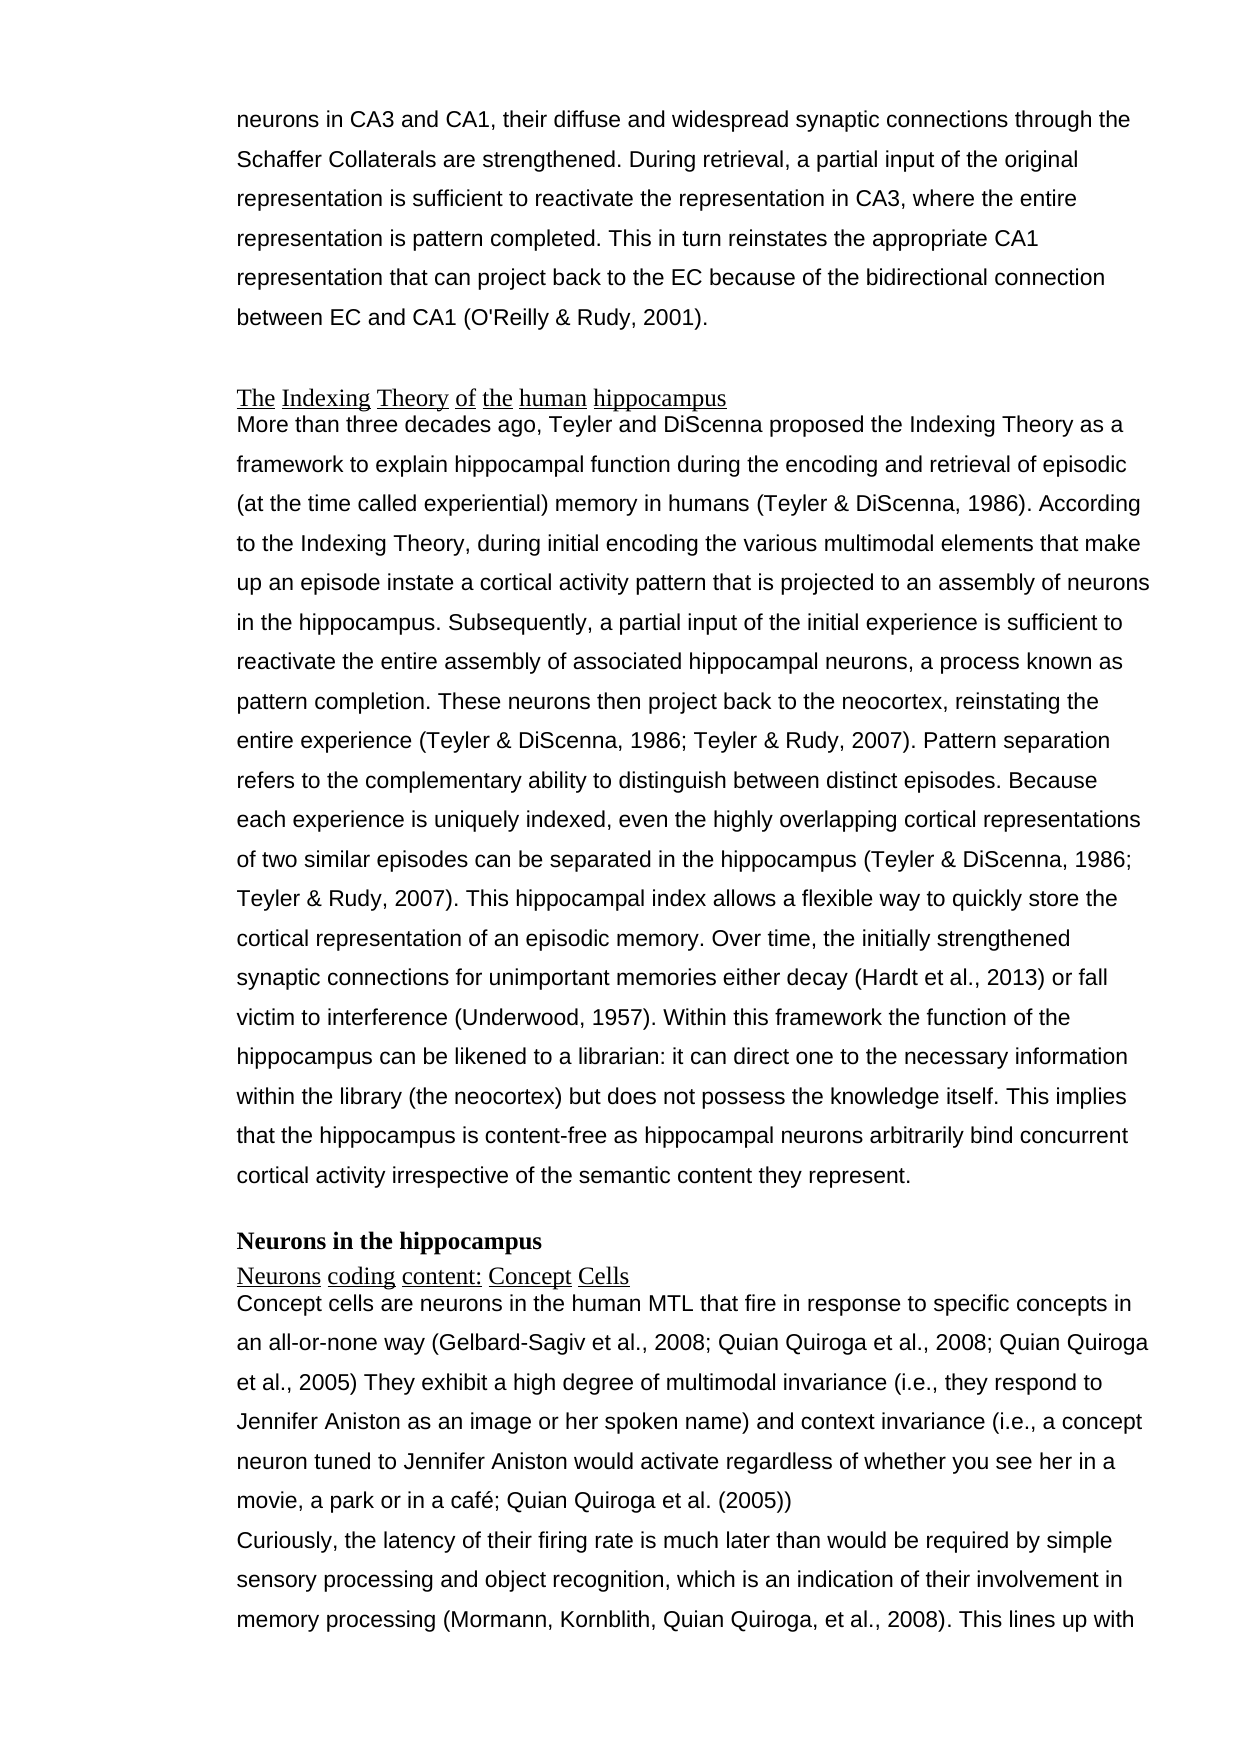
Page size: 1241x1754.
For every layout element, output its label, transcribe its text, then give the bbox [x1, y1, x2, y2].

text Concept cells are neurons in the human MTL that fire in response to specific concepts in an all-or-none way (Gelbard-Sagiv et al., 2008; Quian Quiroga et al., 2008; Quian Quiroga et al., 2005) They exhibit a high degree of multimodal invariance (i.e., they respond to Jennifer Aniston as an image or her spoken name) and context invariance (i.e., a concept neuron tuned to Jennifer Aniston would activate regardless of whether you see her in a movie, a park or in a café; Quian Quiroga et al. (2005)) [236, 1290, 1152, 1513]
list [236, 106, 1152, 330]
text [236, 1527, 1152, 1632]
list More than three decades ago, Teyler and DiScenna proposed the Indexing Theory as a framework to explain hippocampal function during the encoding and retrieval of episodic (at the time called experiential) memory in humans (Teyler & DiScenna, 1986). According to the Indexing Theory, during initial encoding the various multimodal elements that make up an episode instate a cortical activity pattern that is projected to an assembly of neurons in the hippocampus. Subsequently, a partial input of the initial experience is sufficient to reactivate the entire assembly of associated hippocampal neurons, a process known as pattern completion. These neurons then project back to the neocortex, reinstating the entire experience (Teyler & DiScenna, 1986; Teyler & Rudy, 2007). Pattern separation refers to the complementary ability to distinguish between distinct episodes. Because each experience is uniquely indexed, even the highly overlapping cortical representations of two similar episodes can be separated in the hippocampus (Teyler & DiScenna, 1986; Teyler & Rudy, 2007). This hippocampal index allows a flexible way to quickly store the cortical representation of an episodic memory. Over time, the initially strengthened synaptic connections for unimportant memories either decay (Hardt et al., 2013) or fall victim to interference (Underwood, 1957). Within this framework the function of the hippocampus can be likened to a librarian: it can direct one to the necessary information within the library (the neocortex) but does not possess the knowledge itself. This implies that the hippocampus is content-free as hippocampal neurons arbitrarily bind concurrent cortical activity irrespective of the semantic content they represent. [236, 411, 1152, 1188]
subtitle Neurons coding content: Concept Cells [236, 1261, 1152, 1290]
subtitle Neurons in the hippocampus [236, 1226, 1152, 1255]
subtitle The Indexing Theory of the human hippocampus [236, 383, 1152, 411]
